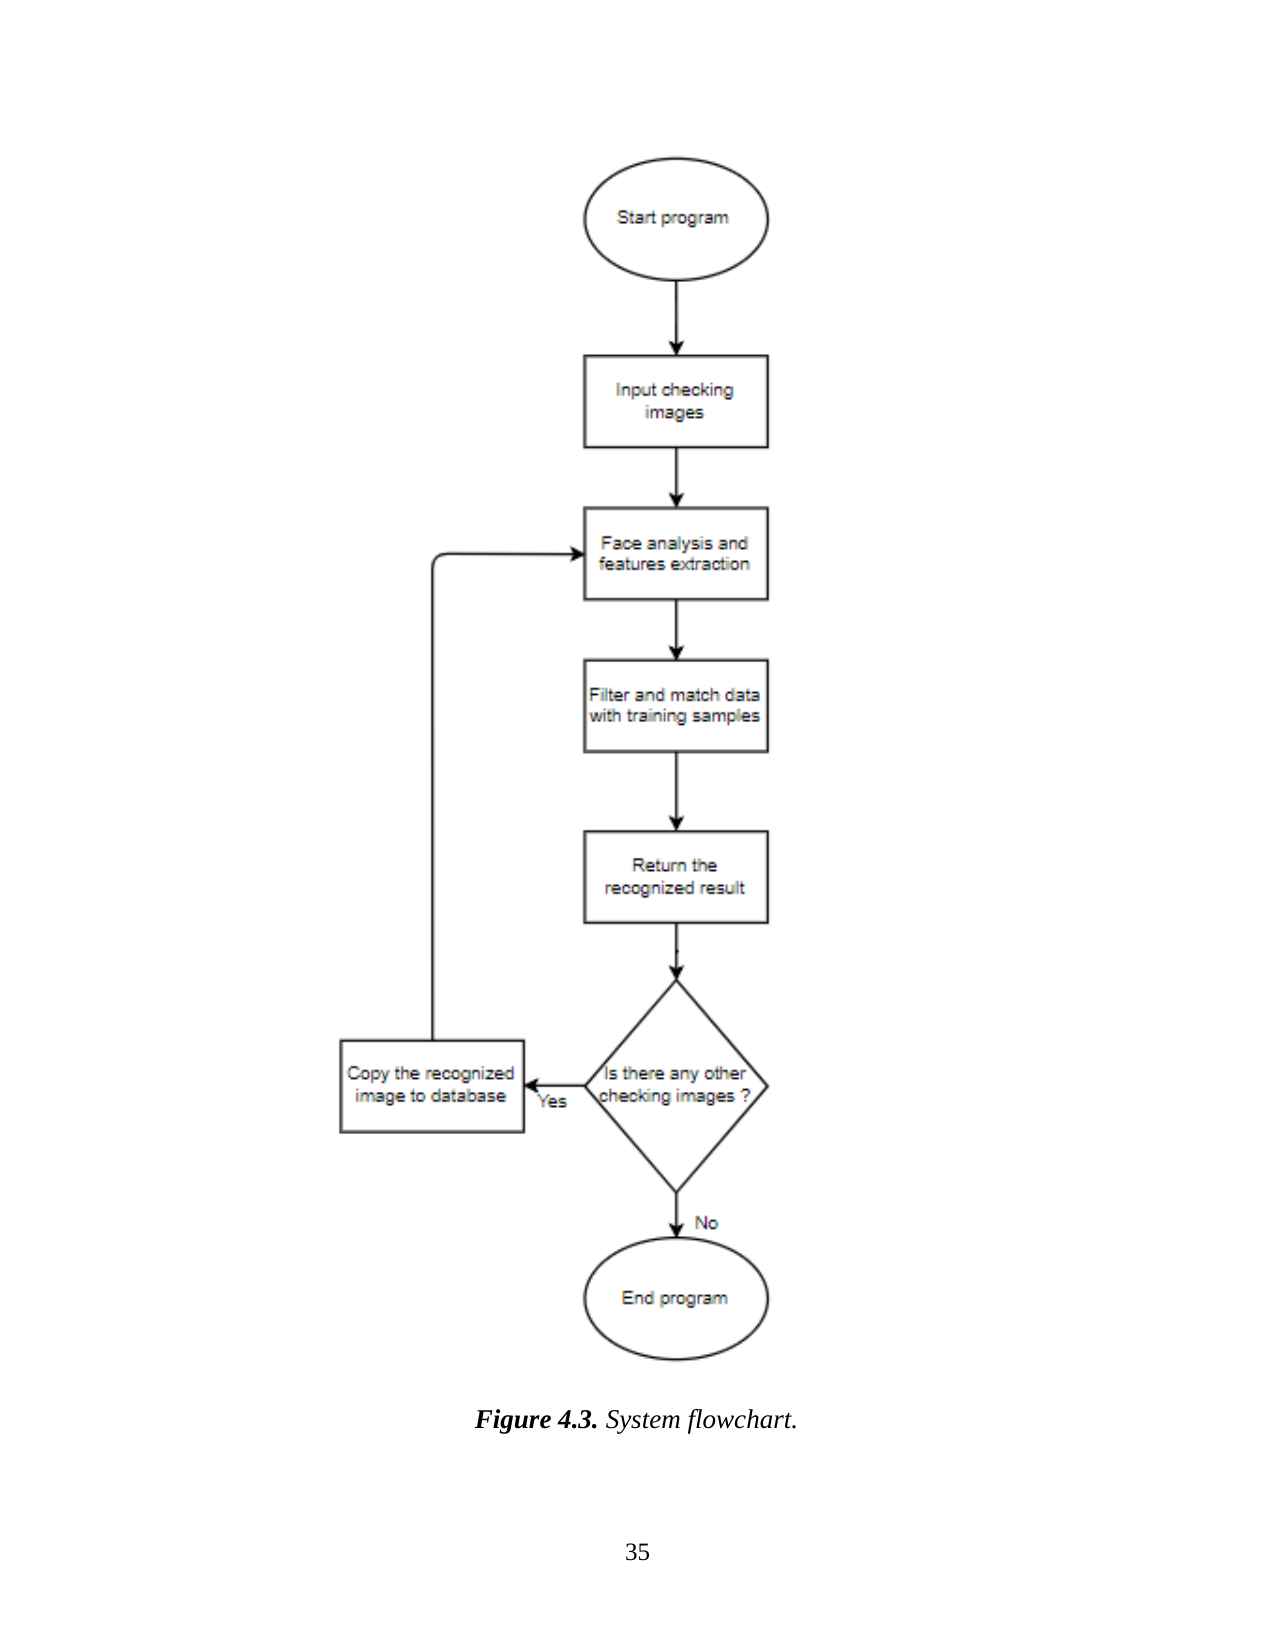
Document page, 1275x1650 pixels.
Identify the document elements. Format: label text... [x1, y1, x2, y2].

text Figure 4.3. System flowchart. [150, 1403, 1125, 1434]
picture [306, 150, 1043, 1370]
